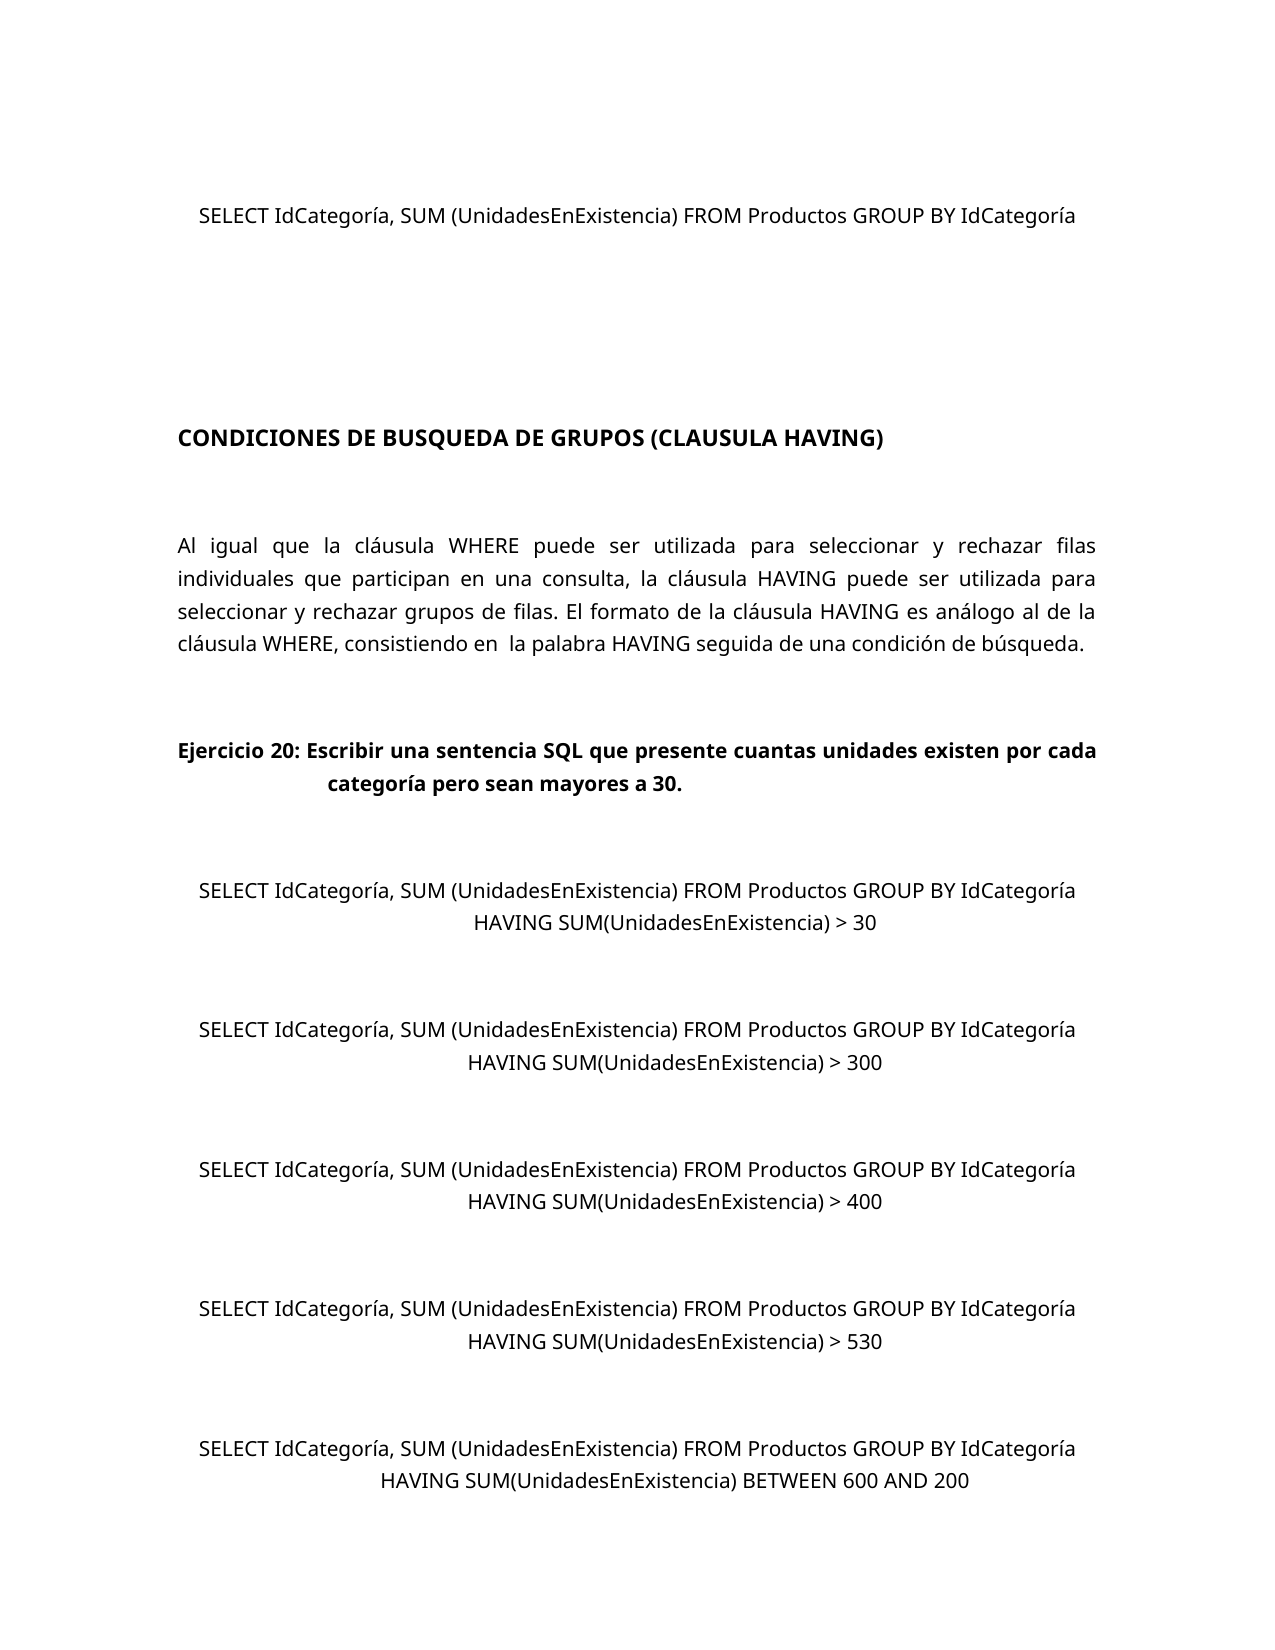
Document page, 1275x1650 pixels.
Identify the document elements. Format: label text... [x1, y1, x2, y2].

text SELECT IdCategoría, SUM (UnidadesEnExistencia) FROM Productos GROUP BY IdCategoría HAVING SUM(UnidadesEnExistencia) BETWEEN 600 AND 200 [177, 1434, 1098, 1495]
text SELECT IdCategoría, SUM (UnidadesEnExistencia) FROM Productos GROUP BY IdCategoría HAVING SUM(UnidadesEnExistencia) > 300 [177, 1015, 1098, 1076]
text Al igual que la cláusula WHERE puede ser utilizada para seleccionar y rechazar filas individuales que participan en una consulta, la cláusula HAVING puede ser utilizada para seleccionar y rechazar grupos de filas. El formato de la cláusula HAVING es análogo al de la cláusula WHERE, consistiendo en la palabra HAVING seguida de una condición de búsqueda. [177, 532, 1098, 658]
text SELECT IdCategoría, SUM (UnidadesEnExistencia) FROM Productos GROUP BY IdCategoría [177, 201, 1098, 229]
text Ejercicio 20: Escribir una sentencia SQL que presente cuantas unidades existen por cada categoría pero sean mayores a 30. [177, 736, 1098, 797]
text SELECT IdCategoría, SUM (UnidadesEnExistencia) FROM Productos GROUP BY IdCategoría HAVING SUM(UnidadesEnExistencia) > 30 [177, 876, 1098, 937]
text CONDICIONES DE BUSQUEDA DE GRUPOS (CLAUSULA HAVING) [177, 421, 1098, 453]
text SELECT IdCategoría, SUM (UnidadesEnExistencia) FROM Productos GROUP BY IdCategoría HAVING SUM(UnidadesEnExistencia) > 400 [177, 1155, 1098, 1216]
text SELECT IdCategoría, SUM (UnidadesEnExistencia) FROM Productos GROUP BY IdCategoría HAVING SUM(UnidadesEnExistencia) > 530 [177, 1294, 1098, 1355]
